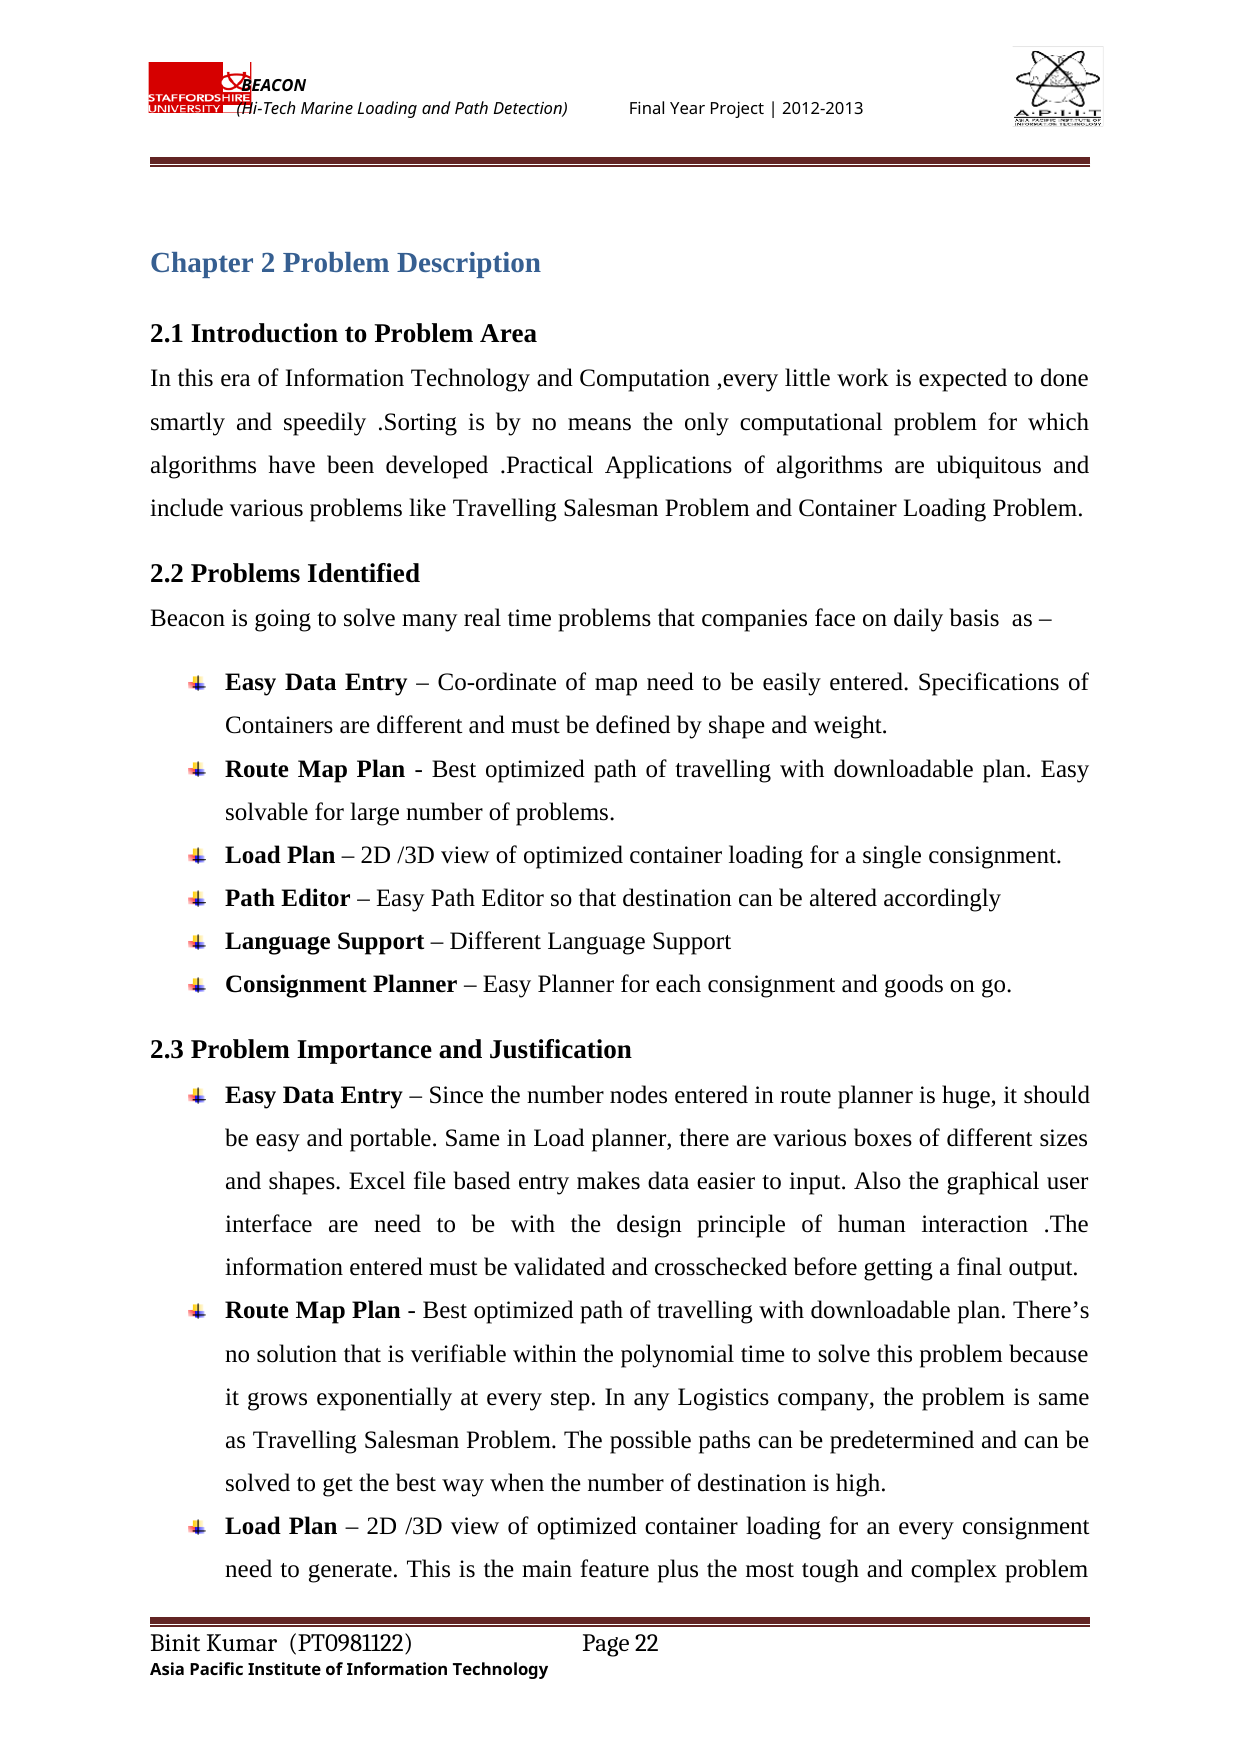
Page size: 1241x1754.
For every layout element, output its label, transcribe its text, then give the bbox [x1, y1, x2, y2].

picture [188, 846, 206, 864]
picture [1012, 46, 1104, 127]
list Consignment Planner – Easy Planner for each consignment and goods on go. [187, 969, 1090, 998]
picture [188, 674, 206, 691]
subtitle Chapter 2 Problem Description [150, 246, 1090, 279]
picture [188, 1086, 206, 1104]
picture [148, 62, 252, 113]
text In this era of Information Technology and Computation ,every little work is expected to done smartly and speedily .Sorting is by no means the only computational problem for which algorithms have been developed .Practical Applications of algorithms are ubiquitous and include various problems like Travelling Salesman Problem and Container Loading Problem. [150, 363, 1090, 522]
list Easy Data Entry – Co-ordinate of map need to be easily entered. Specifications of Containers are different and must be defined by shape and weight. [187, 667, 1090, 739]
list Path Editor – Easy Path Editor so that destination can be altered accordingly [187, 883, 1090, 912]
subtitle 2.3 Problem Importance and Justification [150, 1033, 1090, 1064]
list Route Map Plan - Best optimized path of travelling with downloadable plan. Easy solvable for large number of problems. [187, 754, 1090, 826]
list Language Support – Different Language Support [187, 926, 1090, 955]
subtitle 2.1 Introduction to Problem Area [150, 317, 1090, 348]
text Beacon is going to solve many real time problems that companies face on daily basis as – [150, 603, 1090, 632]
picture [188, 976, 206, 993]
picture [188, 933, 206, 950]
picture [188, 889, 206, 907]
list Route Map Plan - Best optimized path of travelling with downloadable plan. There’s no solution that is verifiable within the polynomial time to solve this problem because it grows exponentially at every step. In any Logistics company, the problem is same as Travelling Salesman Problem. The possible paths can be predetermined and can be solved to get the best way when the number of destination is high. [187, 1296, 1090, 1497]
picture [188, 1518, 206, 1535]
picture [188, 1302, 206, 1319]
picture [188, 760, 206, 777]
subtitle 2.2 Problems Identified [150, 557, 1090, 588]
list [187, 1511, 1090, 1583]
list Easy Data Entry – Since the number nodes entered in route planner is huge, it should be easy and portable. Same in Load planner, there are various boxes of different sizes and shapes. Excel file based entry makes data easier to input. Also the graphical user interface are need to be with the design principle of human interaction .The information entered must be validated and crosschecked before getting a final output. [187, 1080, 1090, 1281]
list Load Plan – 2D /3D view of optimized container loading for a single consignment. [187, 840, 1090, 869]
